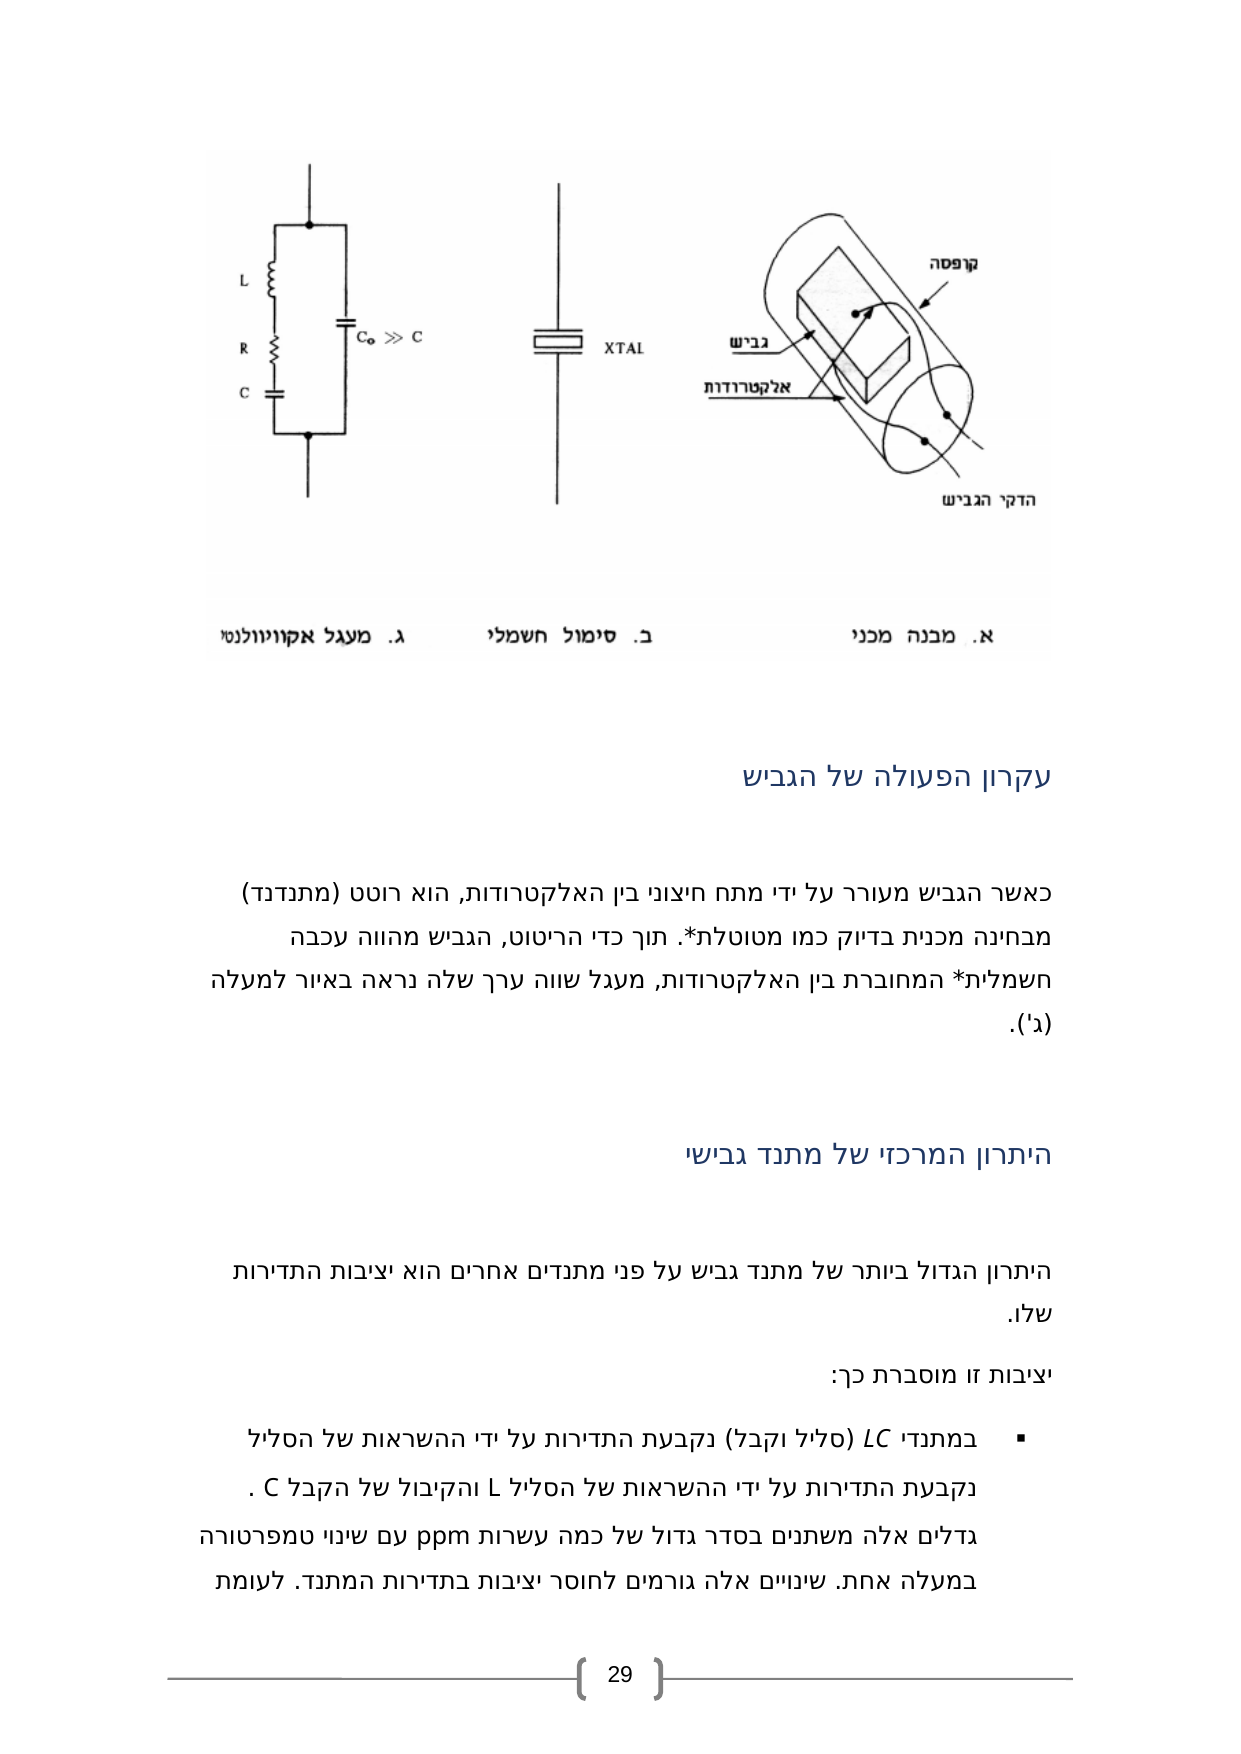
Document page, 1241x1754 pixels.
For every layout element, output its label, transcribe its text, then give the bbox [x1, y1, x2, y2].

text יציבות זו מוסברת כך: [187, 1360, 1053, 1389]
subtitle עקרון הפעולה של הגביש [187, 759, 1053, 793]
picture [204, 150, 1053, 661]
text כאשר הגביש מעורר על ידי מתח חיצוני בין האלקטרודות, הוא רוטט (מתנדנד) מבחינה מכנית בדיוק כמו מטוטלת*. תוך כדי הריטוט, הגביש מהווה עכבה חשמלית* המחוברת בין האלקטרודות, מעגל שווה ערך שלה נראה באיור למעלה (ג'). [187, 878, 1053, 1038]
text היתרון הגדול ביותר של מתנד גביש על פני מתנדים אחרים הוא יציבות התדירות שלו. [187, 1256, 1053, 1329]
subtitle היתרון המרכזי של מתנד גבישי [187, 1137, 1053, 1171]
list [187, 1421, 1015, 1596]
